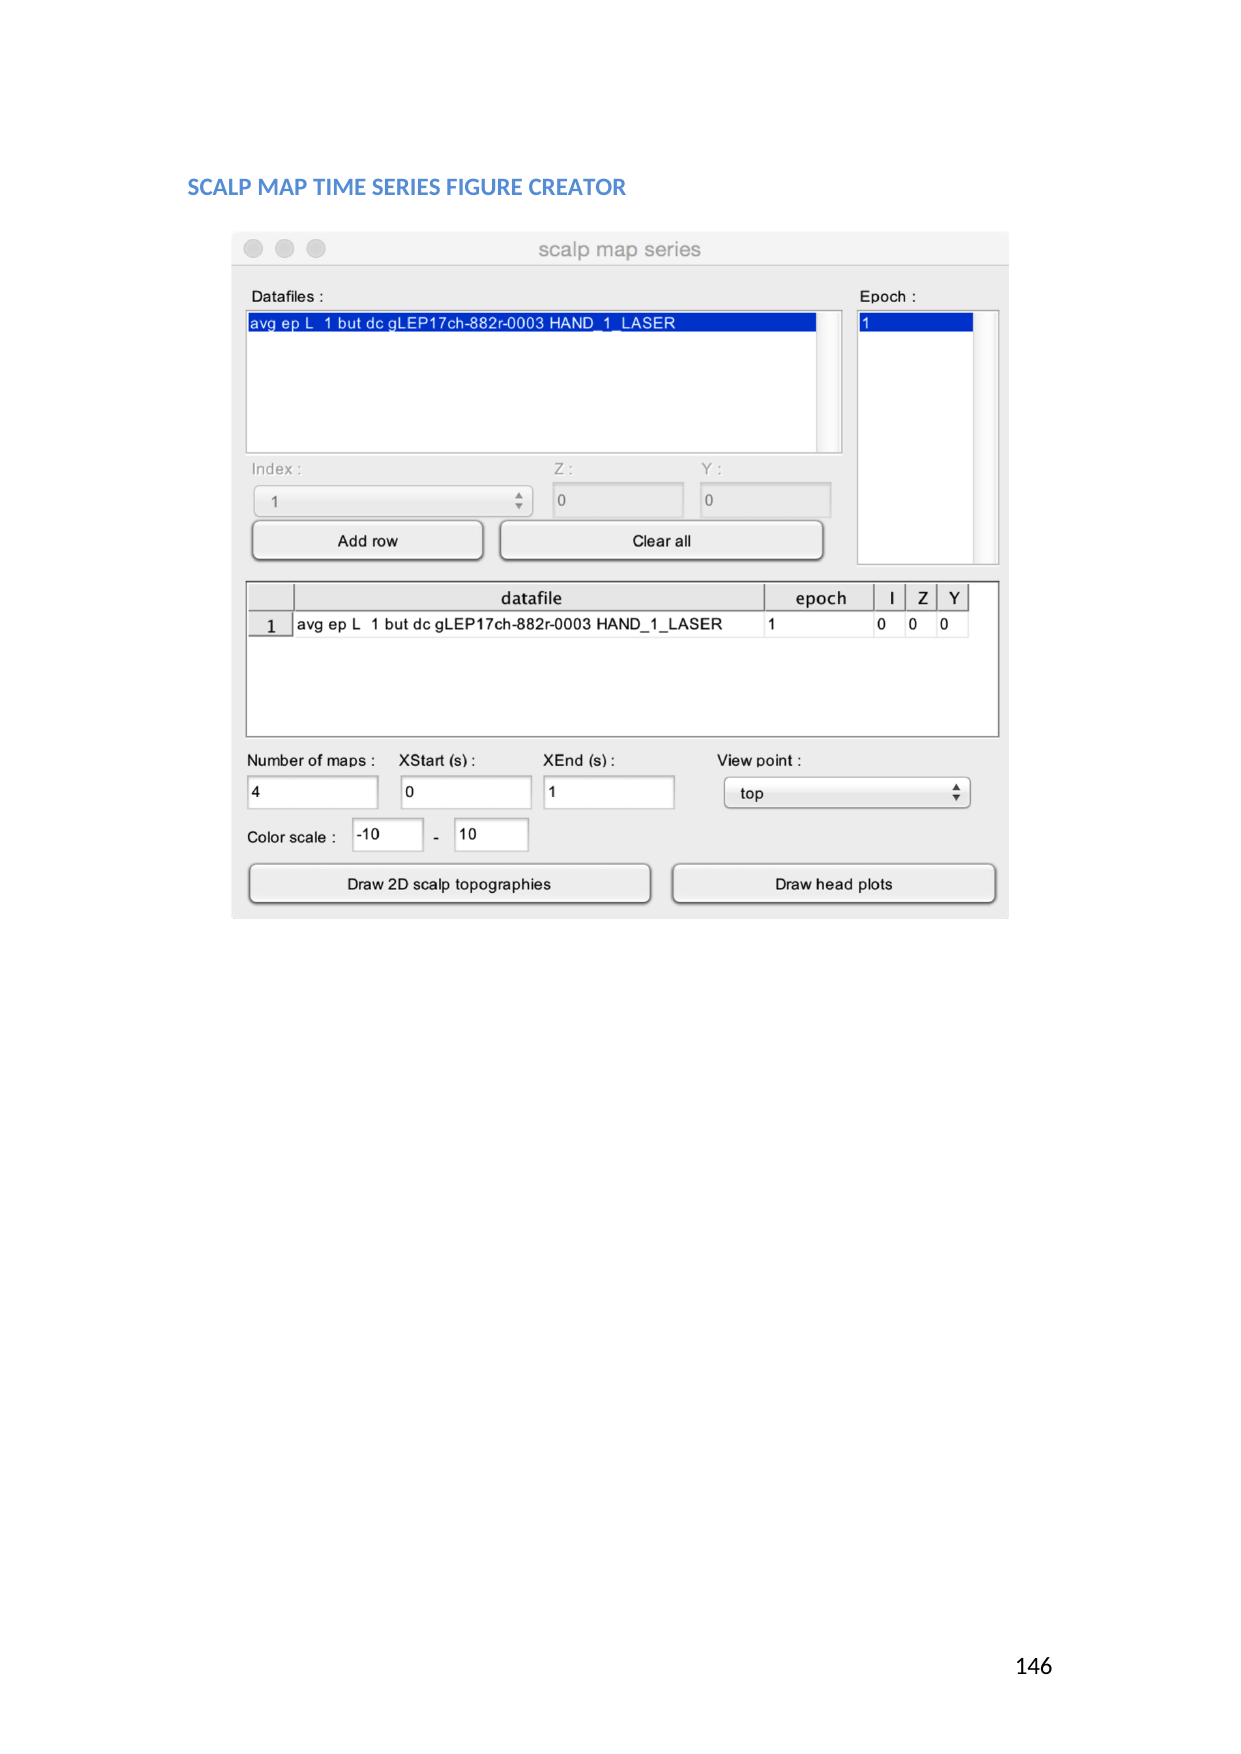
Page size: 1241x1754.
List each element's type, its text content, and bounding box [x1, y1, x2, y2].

subtitle SCALP MAP TIME SERIES FIGURE CREATOR [187, 171, 1053, 201]
picture [231, 231, 1009, 919]
